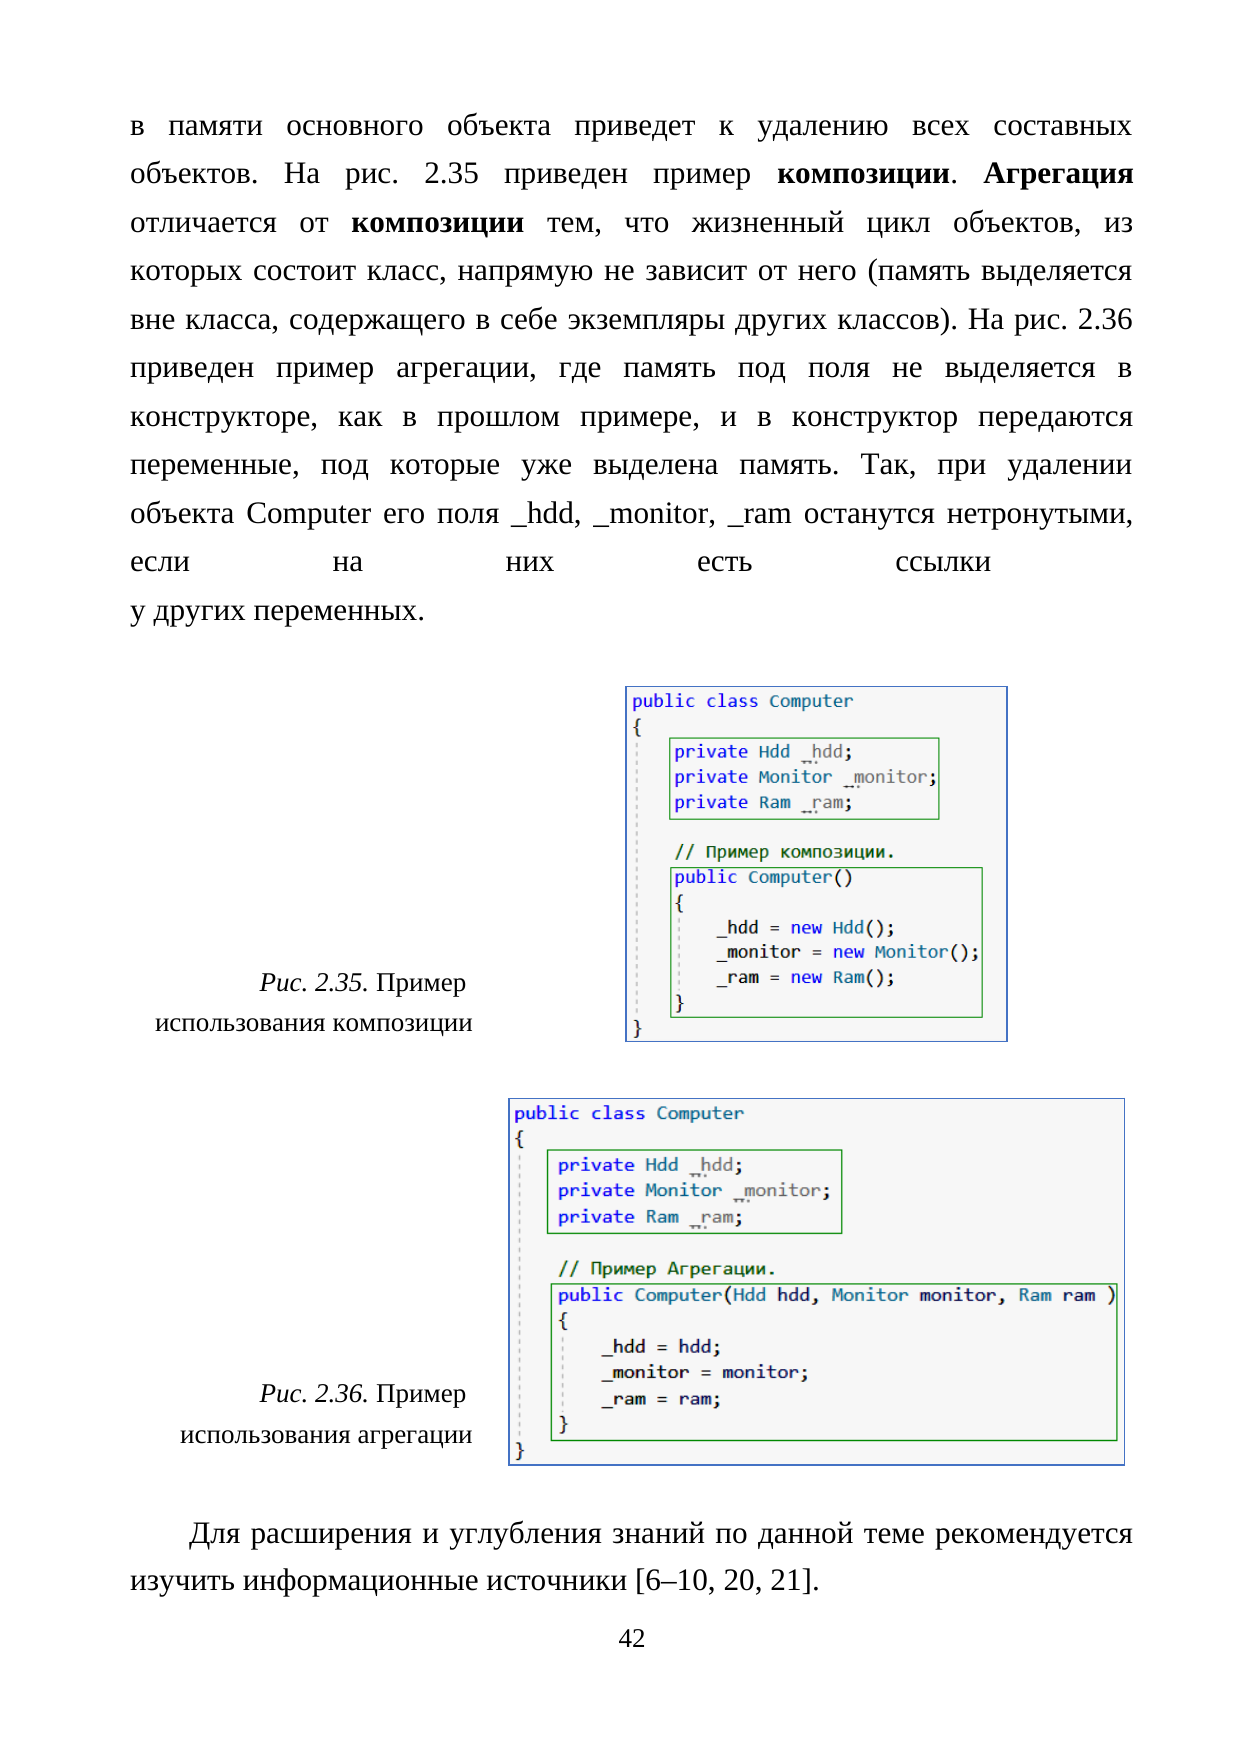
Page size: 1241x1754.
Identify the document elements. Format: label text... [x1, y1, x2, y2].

table_header [484, 686, 1149, 1051]
text Для расширения и углубления знаний по данной теме рекомендуется изучить информационные источники [6–10, 20, 21]. [130, 1514, 1134, 1597]
table_header Рис. 2.35. Пример использования композиции [119, 686, 484, 1051]
table_header Рис. 2.36. Пример использования агрегации [119, 1098, 484, 1474]
table_header [484, 1098, 1149, 1474]
